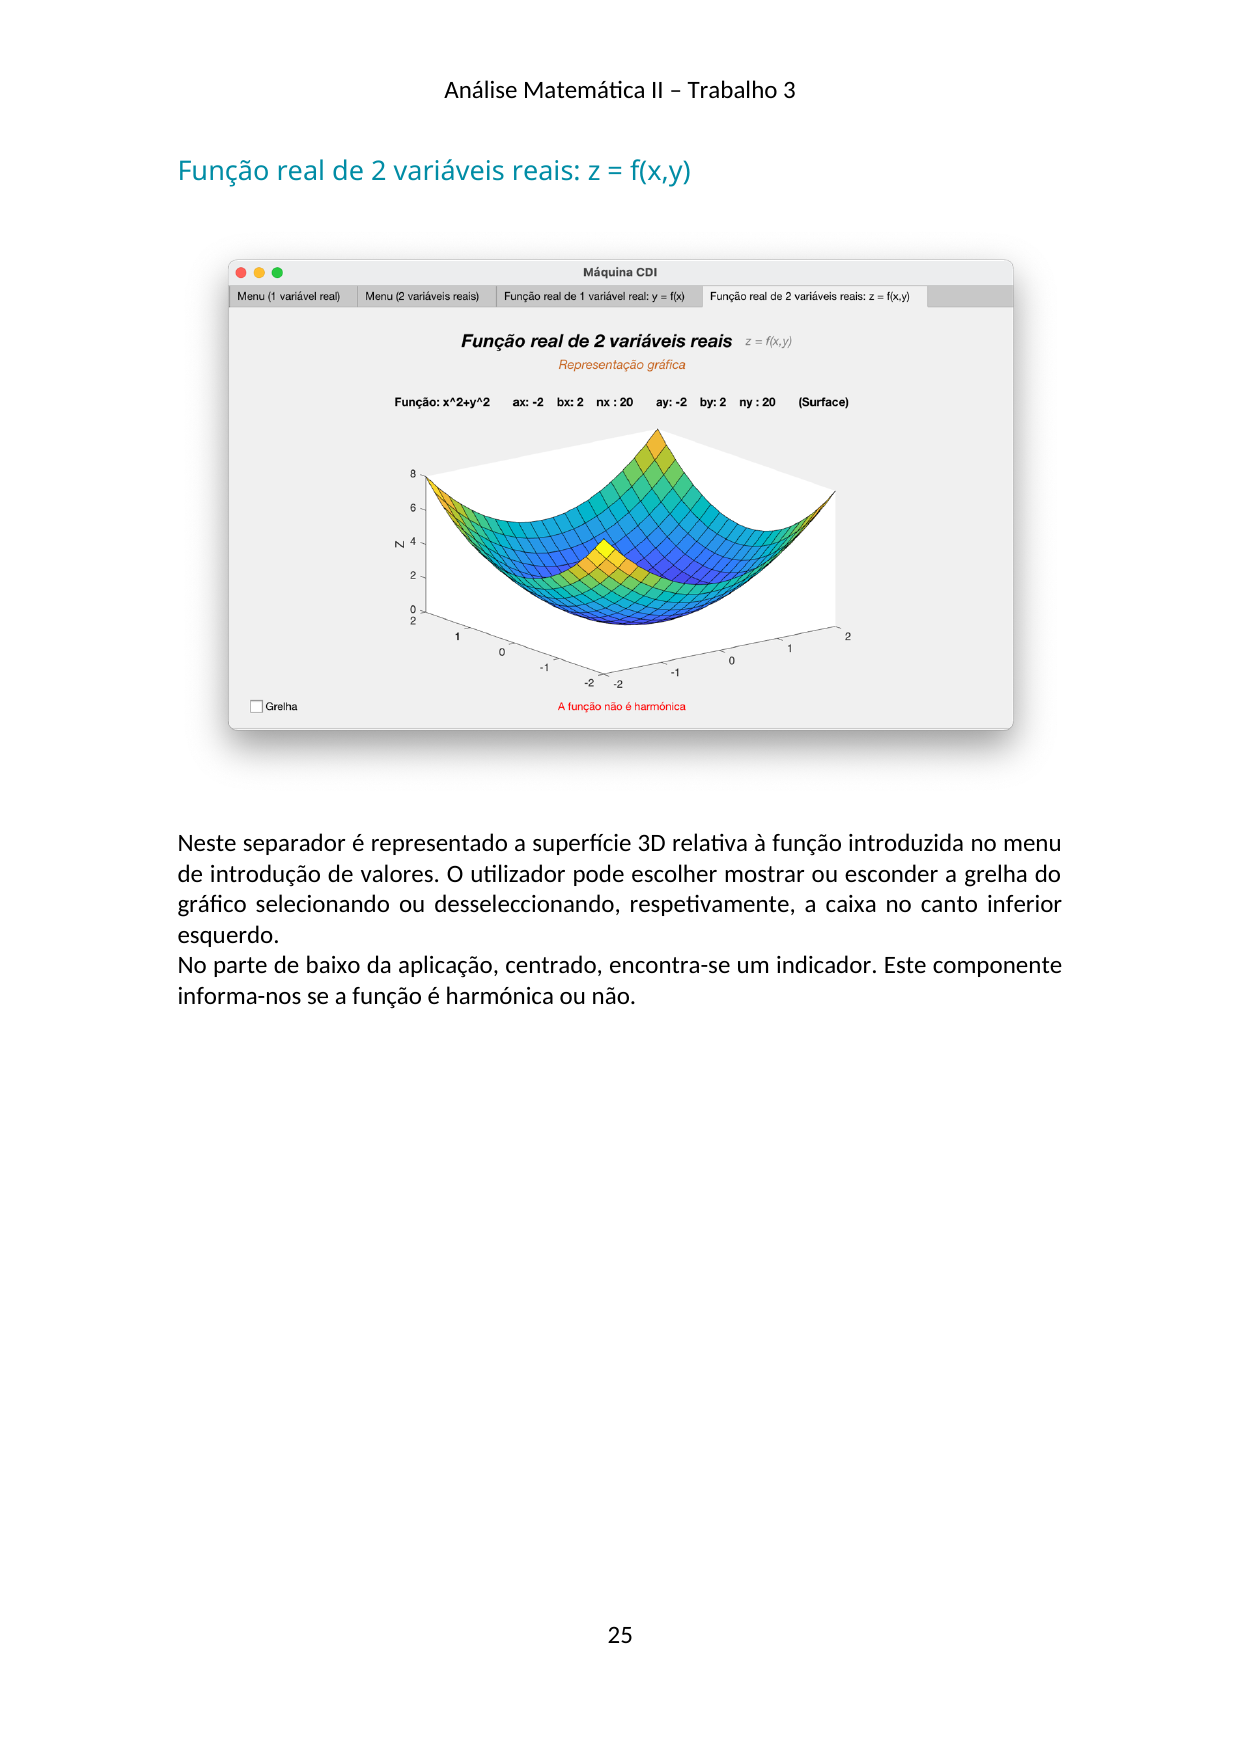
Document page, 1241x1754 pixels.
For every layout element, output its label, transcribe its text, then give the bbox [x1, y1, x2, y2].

subtitle Função real de 2 variáveis reais: z = f(x,y) [177, 152, 1063, 189]
text No parte de baixo da aplicação, centrado, encontra-se um indicador. Este componente informa-nos se a função é harmónica ou não. [177, 949, 1063, 1010]
text Neste separador é representado a superfície 3D relativa à função introduzida no menu de introdução de valores. O utilizador pode escolher mostrar ou esconder a grelha do gráfico selecionando ou desseleccionando, respetivamente, a caixa no canto inferior esquerdo. [177, 827, 1063, 949]
picture [177, 225, 1063, 797]
